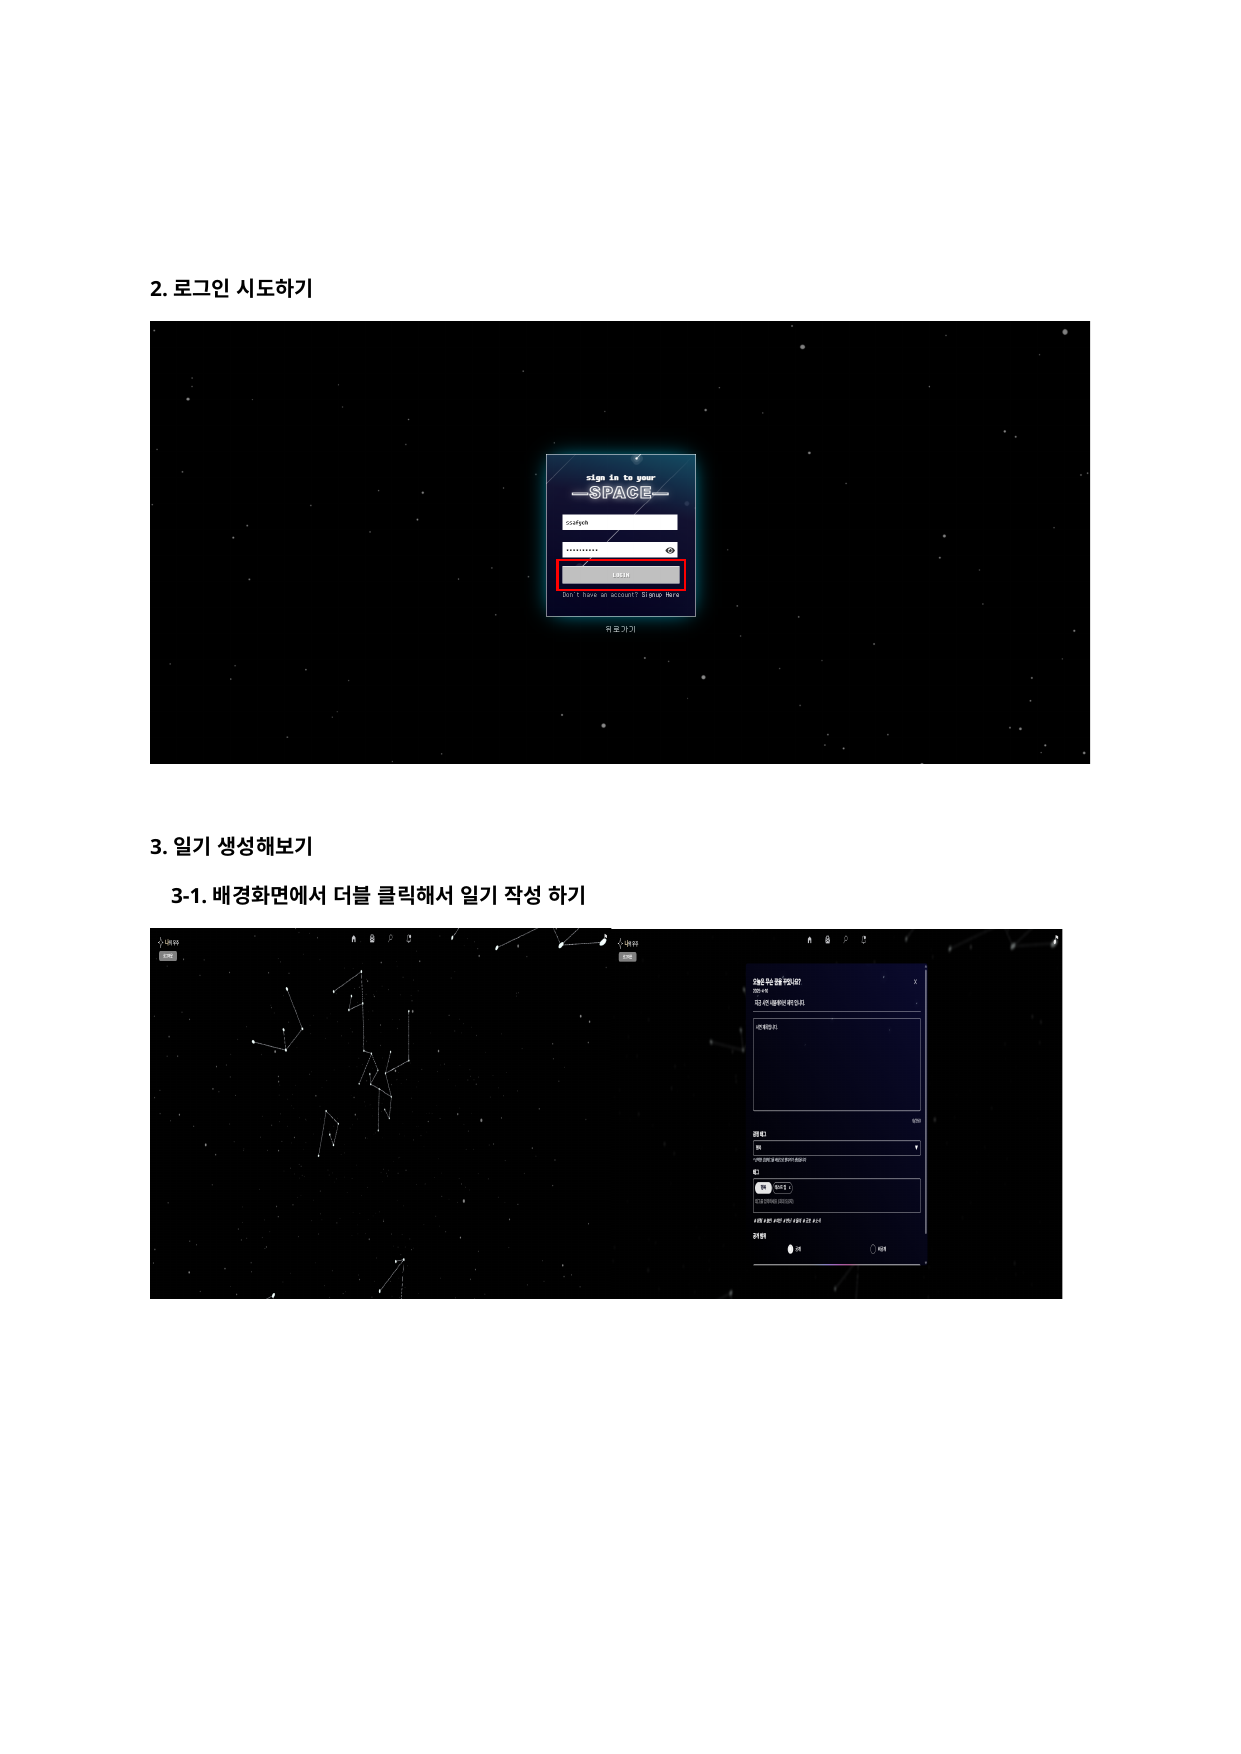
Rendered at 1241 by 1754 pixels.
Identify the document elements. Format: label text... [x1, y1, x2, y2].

text 3. 일기 생성해보기 [150, 830, 1090, 860]
picture [150, 321, 1091, 764]
text 3-1. 배경화면에서 더블 클릭해서 일기 작성 하기 [150, 879, 1090, 910]
text 2. 로그인 시도하기 [150, 272, 1090, 302]
picture [150, 928, 1063, 1299]
